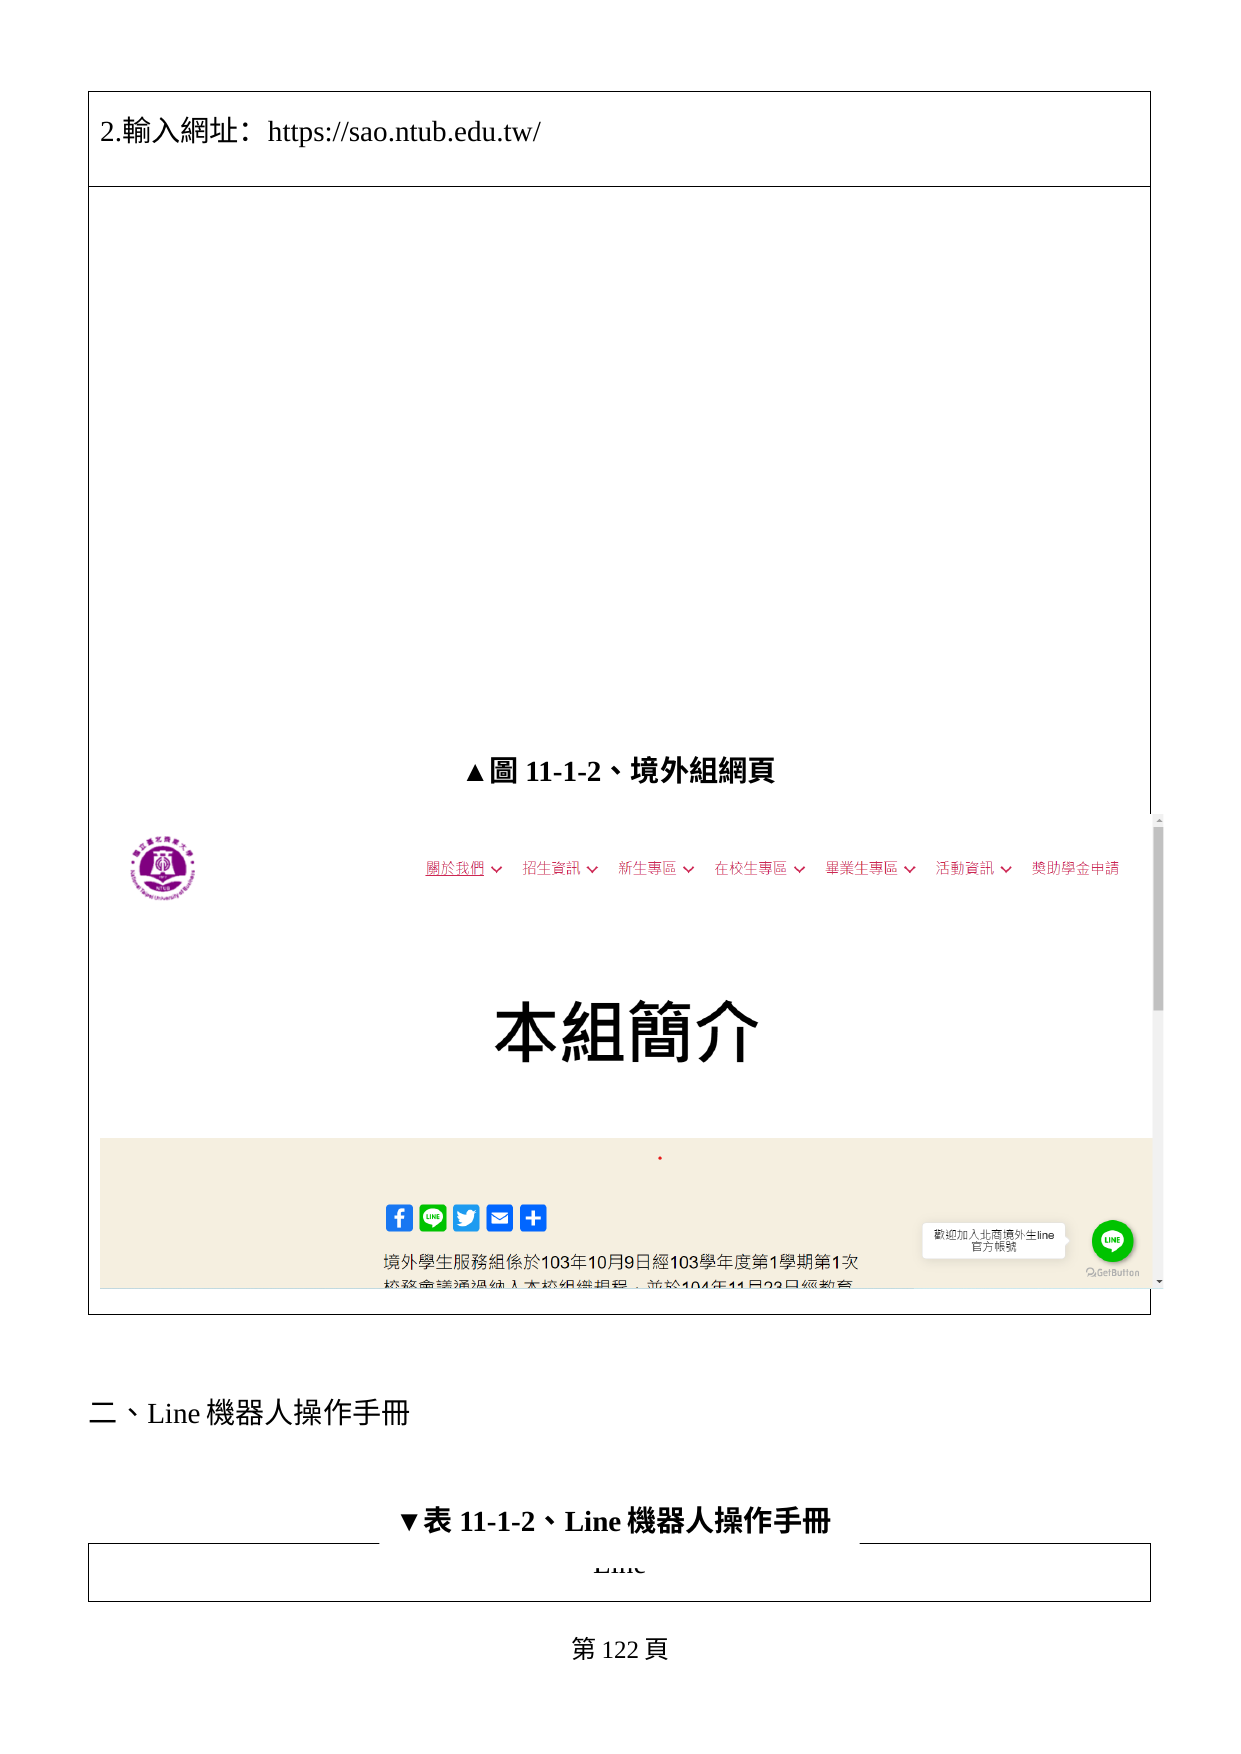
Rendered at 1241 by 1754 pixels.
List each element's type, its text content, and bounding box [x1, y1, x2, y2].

table_header Line [89, 1544, 1150, 1601]
table_cell [89, 187, 1150, 1314]
table_cell 2.輸入網址：https://sao.ntub.edu.tw/ [89, 92, 1150, 186]
text 二、Line機器人操作手冊 [89, 1373, 1152, 1448]
picture [100, 814, 1164, 1289]
